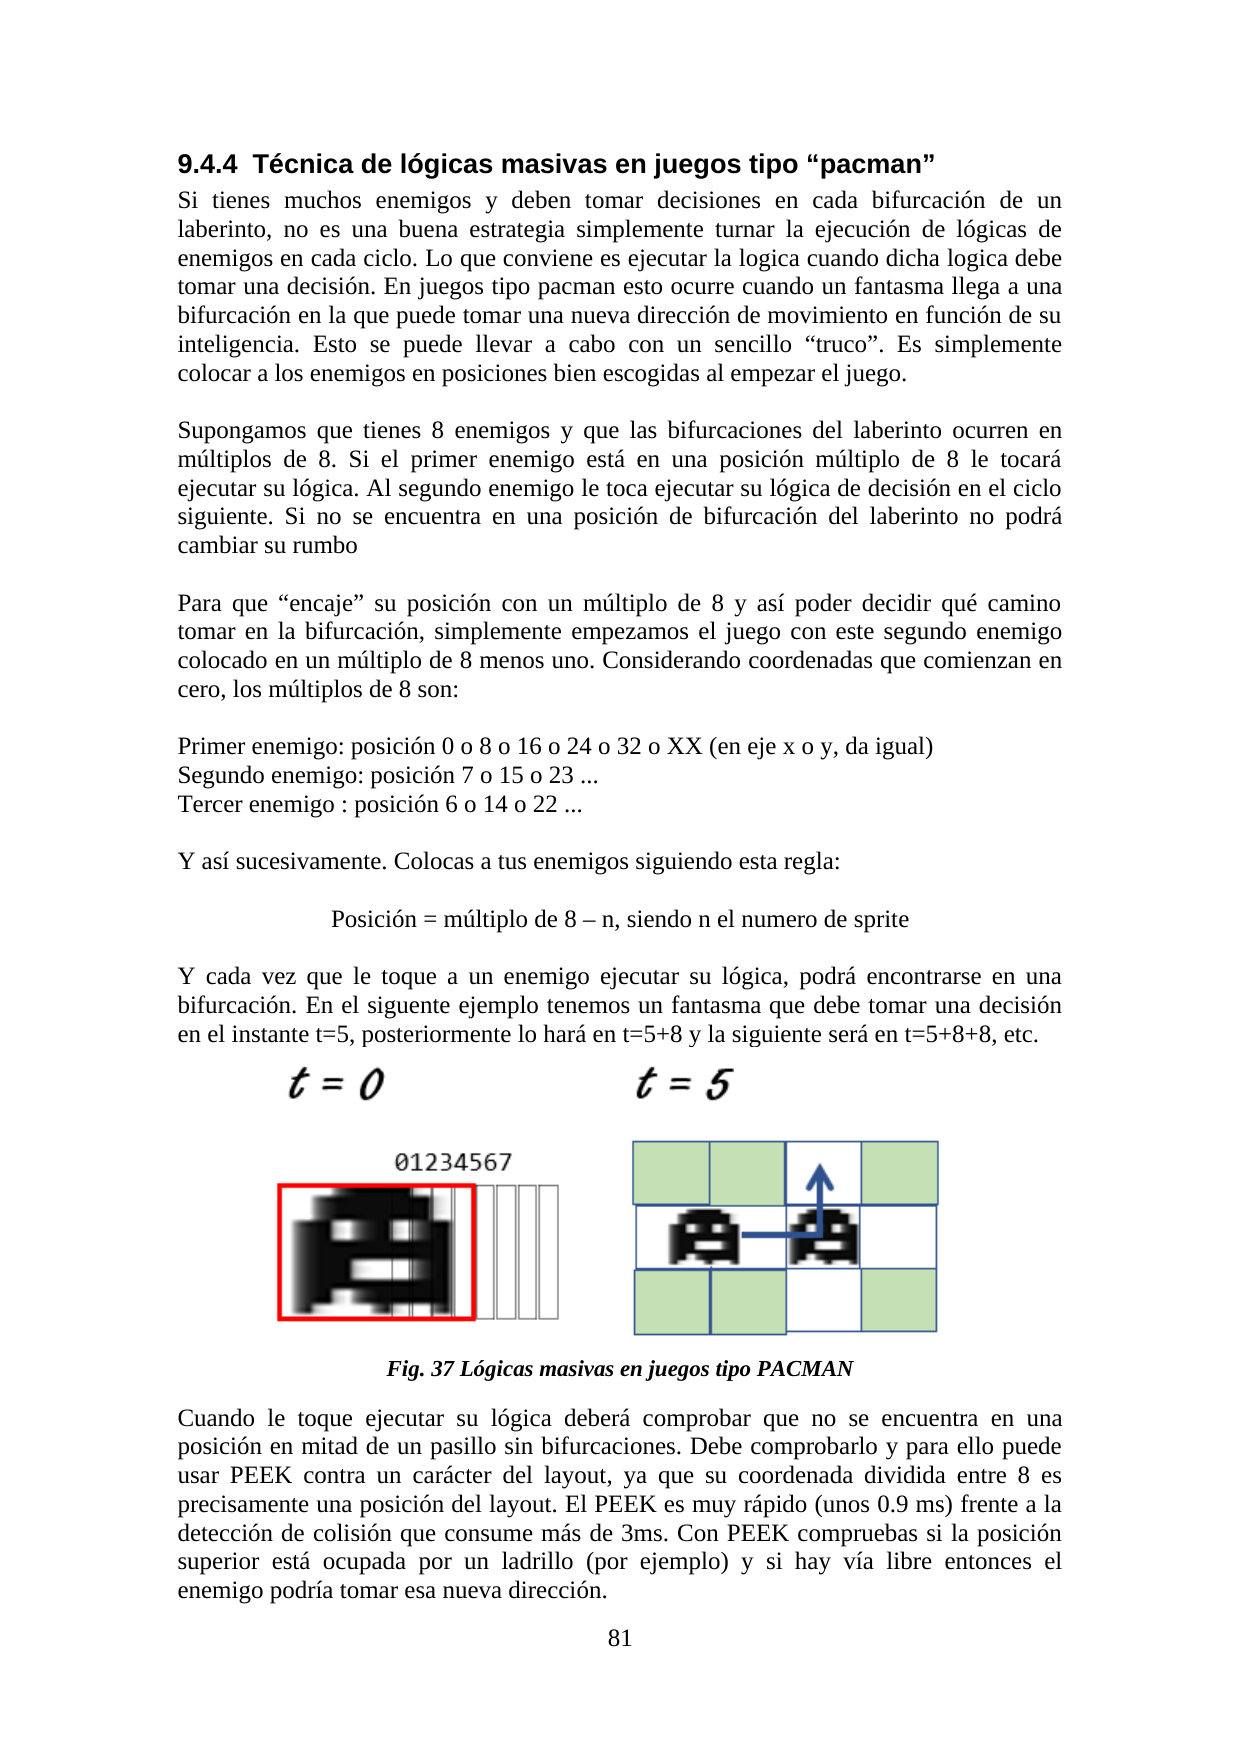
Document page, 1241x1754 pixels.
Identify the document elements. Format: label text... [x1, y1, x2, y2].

text Y así sucesivamente. Colocas a tus enemigos siguiendo esta regla: [177, 846, 1063, 875]
text Si tienes muchos enemigos y deben tomar decisiones en cada bifurcación de un laberinto, no es una buena estrategia simplemente turnar la ejecución de lógicas de enemigos en cada ciclo. Lo que conviene es ejecutar la logica cuando dicha logica debe tomar una decisión. En juegos tipo pacman esto ocurre cuando un fantasma llega a una bifurcación en la que puede tomar una nueva dirección de movimiento en función de su inteligencia. Esto se puede llevar a cabo con un sencillo “truco”. Es simplemente colocar a los enemigos en posiciones bien escogidas al empezar el juego. [177, 185, 1063, 386]
text Posición = múltiplo de 8 – n, siendo n el numero de sprite [177, 904, 1063, 933]
text Segundo enemigo: posición 7 o 15 o 23 ... [177, 760, 1063, 789]
subtitle Técnica de lógicas masivas en juegos tipo “pacman” [177, 148, 1063, 179]
text Tercer enemigo : posición 6 o 14 o 22 ... [177, 789, 1063, 818]
text Cuando le toque ejecutar su lógica deberá comprobar que no se encuentra en una posición en mitad de un pasillo sin bifurcaciones. Debe comprobarlo y para ello puede usar PEEK contra un carácter del layout, ya que su coordenada dividida entre 8 es precisamente una posición del layout. El PEEK es muy rápido (unos 0.9 ms) frente a la detección de colisión que consume más de 3ms. Con PEEK compruebas si la posición superior está ocupada por un ladrillo (por ejemplo) y si hay vía libre entonces el enemigo podría tomar esa nueva dirección. [177, 1403, 1063, 1604]
text Y cada vez que le toque a un enemigo ejecutar su lógica, podrá encontrarse en una bifurcación. En el siguente ejemplo tenemos un fantasma que debe tomar una decisión en el instante t=5, posteriormente lo hará en t=5+8 y la siguiente será en t=5+8+8, etc. [177, 961, 1063, 1048]
text Fig. 37 Lógicas masivas en juegos tipo PACMAN [177, 1355, 1063, 1382]
text Supongamos que tienes 8 enemigos y que las bifurcaciones del laberinto ocurren en múltiplos de 8. Si el primer enemigo está en una posición múltiplo de 8 le tocará ejecutar su lógica. Al segundo enemigo le toca ejecutar su lógica de decisión en el ciclo siguiente. Si no se encuentra en una posición de bifurcación del laberinto no podrá cambiar su rumbo [177, 415, 1063, 559]
text Para que “encaje” su posición con un múltiplo de 8 y así poder decidir qué camino tomar en la bifurcación, simplemente empezamos el juego con este segundo enemigo colocado en un múltiplo de 8 menos uno. Considerando coordenadas que comienzan en cero, los múltiplos de 8 son: [177, 588, 1063, 703]
text Primer enemigo: posición 0 o 8 o 16 o 24 o 32 o XX (en eje x o y, da igual) [177, 731, 1063, 760]
picture [265, 1047, 975, 1356]
